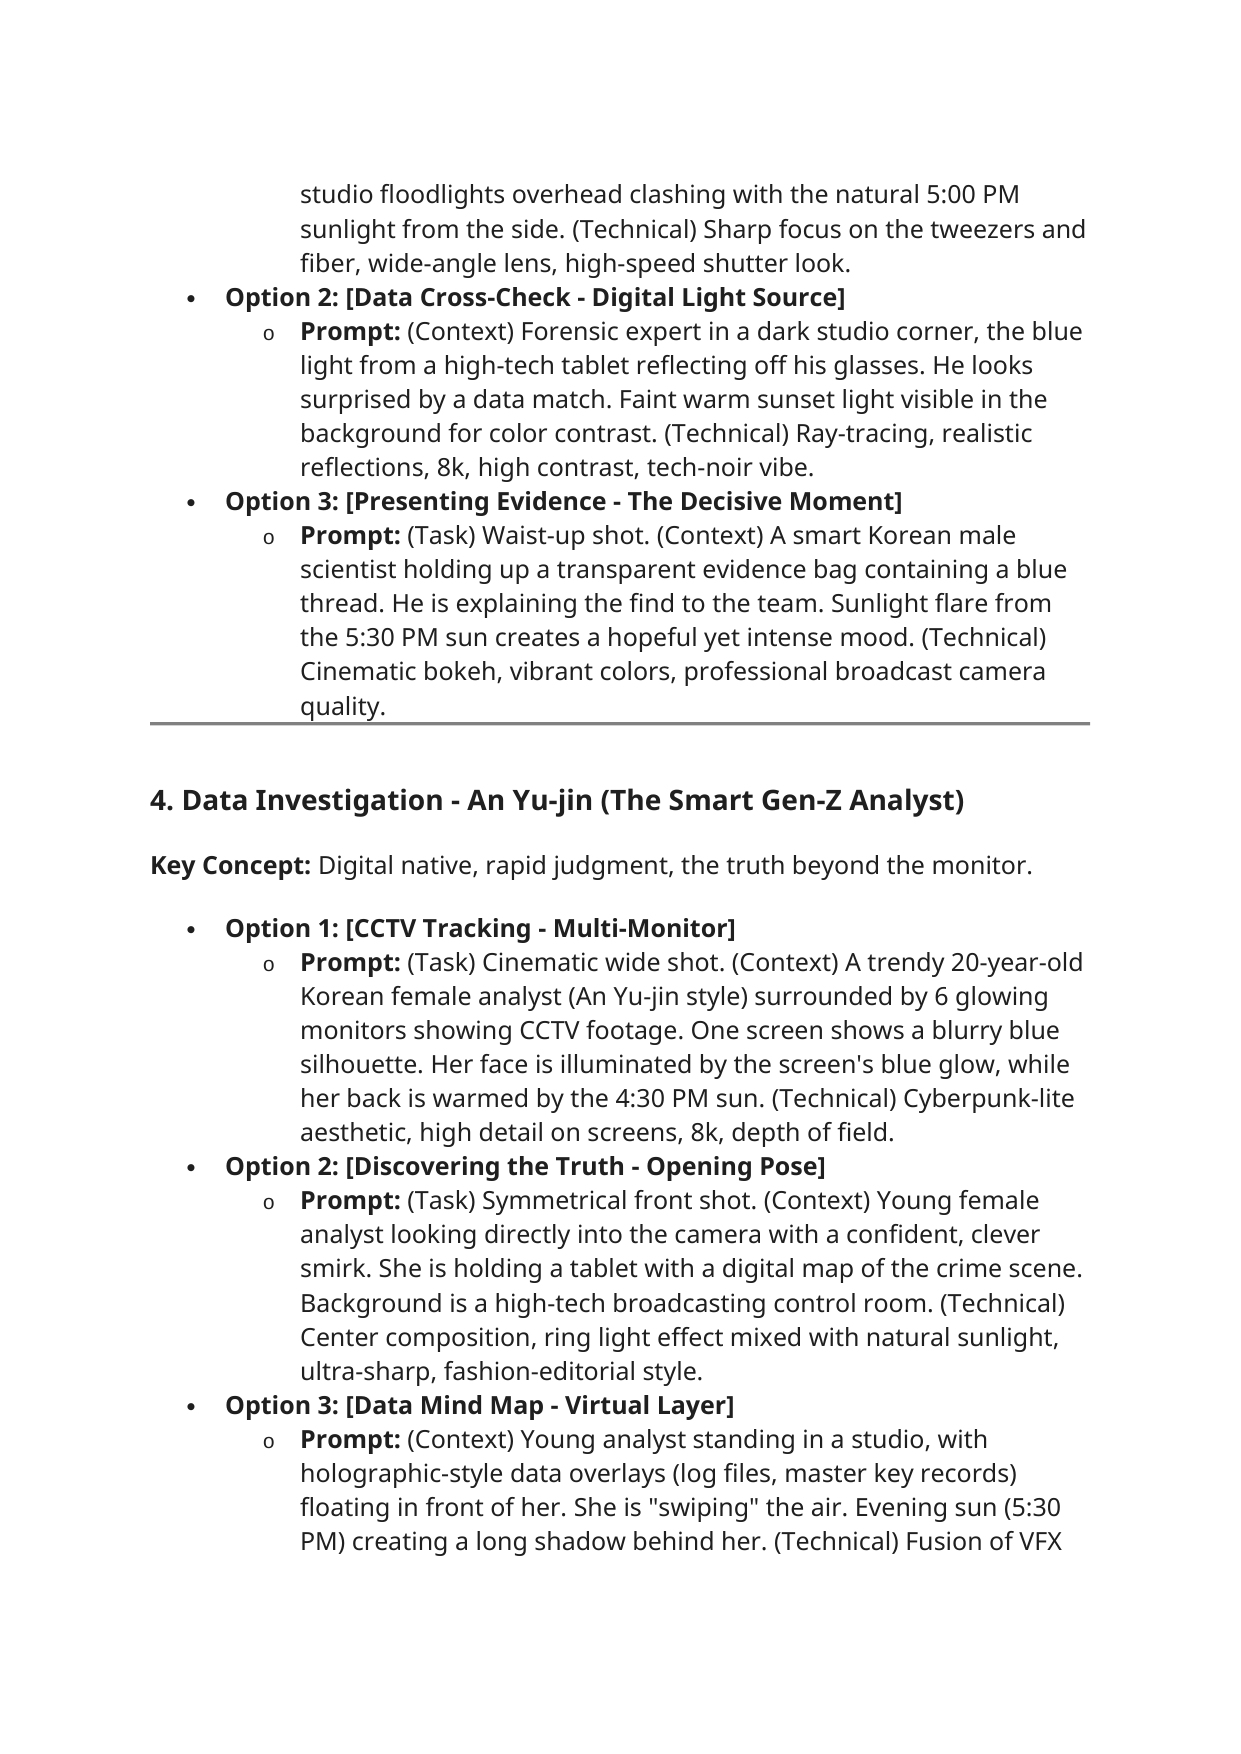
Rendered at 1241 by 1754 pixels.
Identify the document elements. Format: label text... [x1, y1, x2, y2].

list Option 2: [Data Cross-Check - Digital Light Source] [187, 279, 1090, 313]
text 4. Data Investigation - An Yu-jin (The Smart Gen-Z Analyst) [150, 780, 1090, 818]
list Prompt: (Task) Waist-up shot. (Context) A smart Korean male scientist holding up a transparent evidence bag containing a blue thread. He is explaining the find to the team. Sunlight flare from the 5:30 PM sun creates a hopeful yet intense mood. (Technical) Cinematic bokeh, vibrant colors, professional broadcast camera quality. [262, 518, 1090, 722]
list Prompt: (Context) Forensic expert in a dark studio corner, the blue light from a high-tech tablet reflecting off his glasses. He looks surprised by a data match. Faint warm sunset light visible in the background for color contrast. (Technical) Ray-tracing, realistic reflections, 8k, high contrast, tech-noir vibe. [262, 313, 1090, 484]
list Prompt: (Task) Cinematic wide shot. (Context) A trendy 20-year-old Korean female analyst (An Yu-jin style) surrounded by 6 glowing monitors showing CCTV footage. One screen shows a blurry blue silhouette. Her face is illuminated by the screen's blue glow, while her back is warmed by the 4:30 PM sun. (Technical) Cyberpunk-lite aesthetic, high detail on screens, 8k, depth of field. [262, 944, 1090, 1149]
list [262, 1421, 1090, 1558]
list Option 3: [Data Mind Map - Virtual Layer] [187, 1387, 1090, 1421]
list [262, 177, 1090, 279]
list Option 1: [CCTV Tracking - Multi-Monitor] [187, 911, 1090, 944]
list Option 2: [Discovering the Truth - Opening Pose] [187, 1149, 1090, 1183]
list Option 3: [Presenting Evidence - The Decisive Moment] [187, 484, 1090, 518]
list Prompt: (Task) Symmetrical front shot. (Context) Young female analyst looking directly into the camera with a confident, clever smirk. She is holding a tablet with a digital map of the crime scene. Background is a high-tech broadcasting control room. (Technical) Center composition, ring light effect mixed with natural sunlight, ultra-sharp, fashion-editorial style. [262, 1183, 1090, 1387]
text Key Concept: Digital native, rapid judgment, the truth beyond the monitor. [150, 847, 1090, 881]
